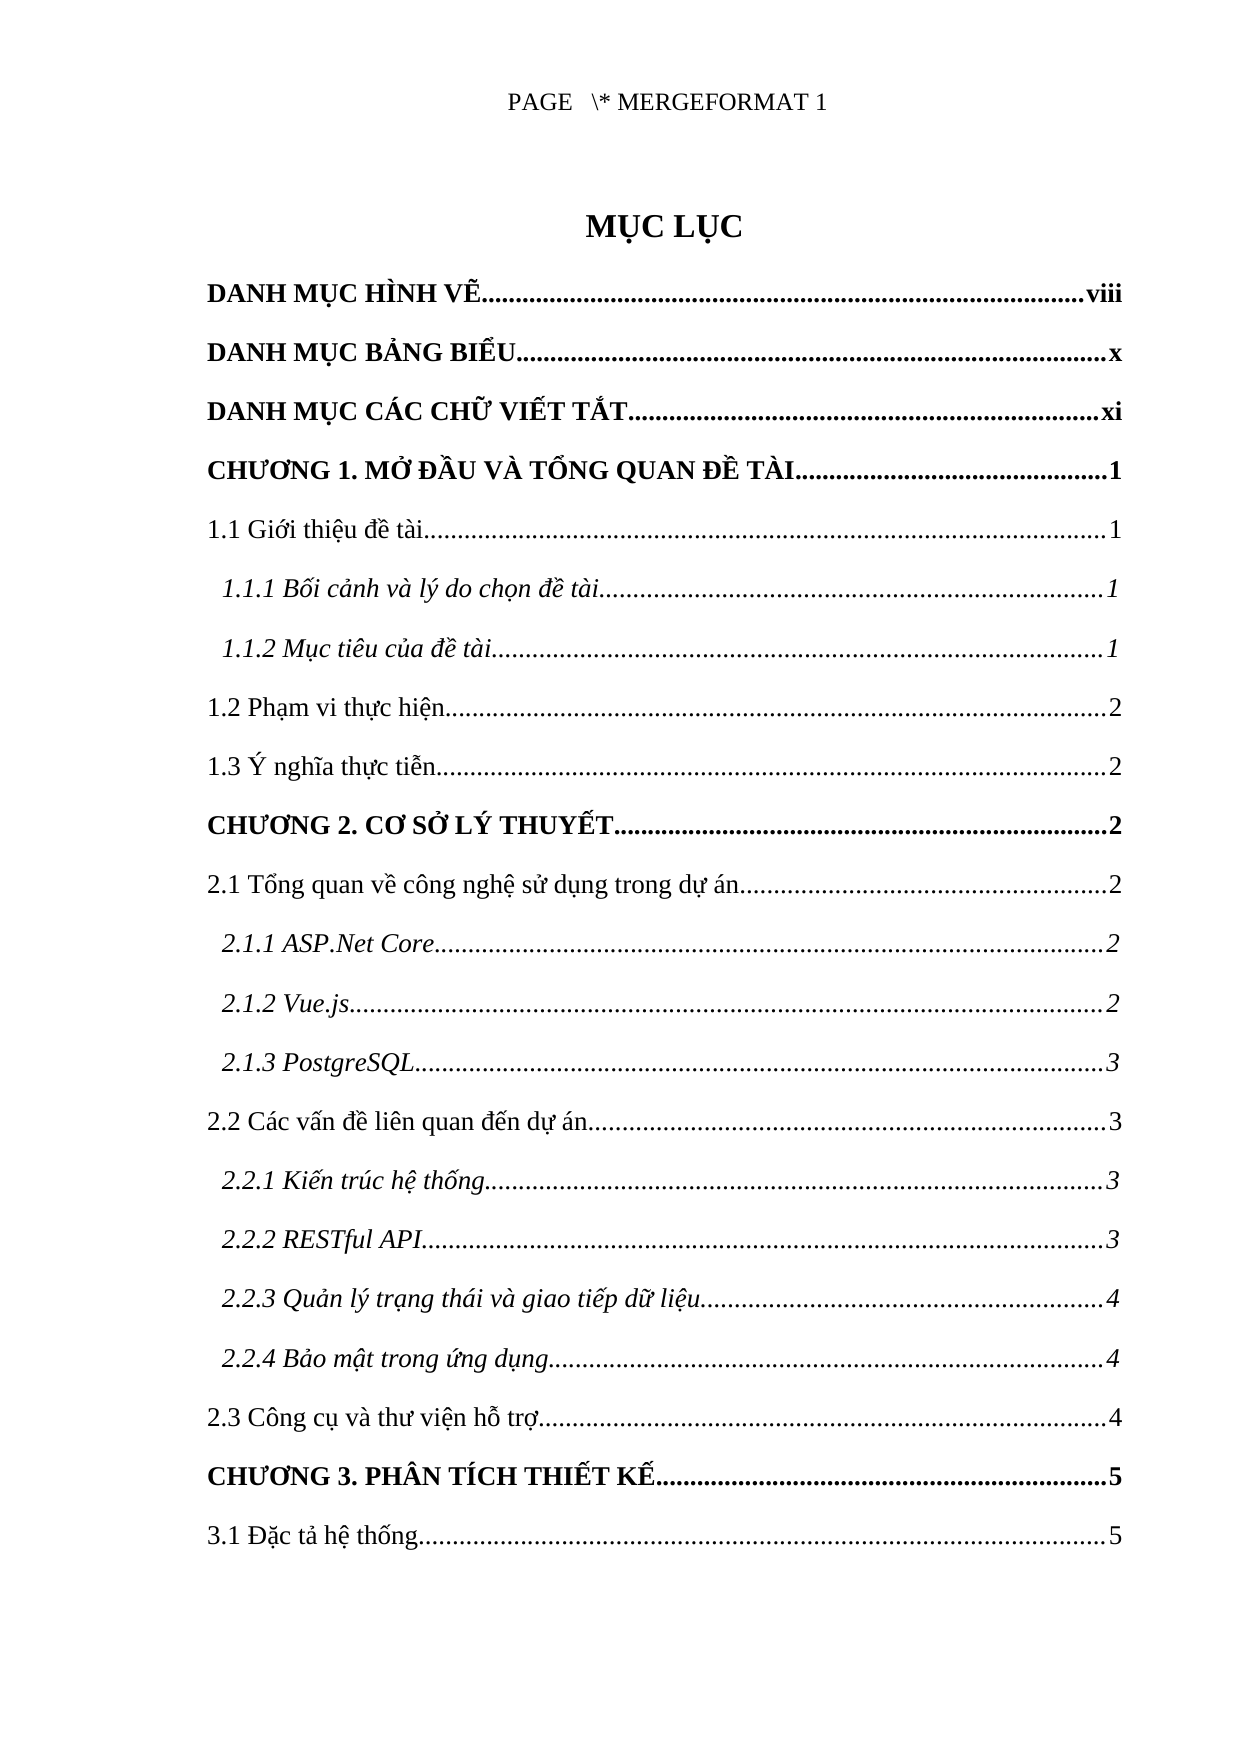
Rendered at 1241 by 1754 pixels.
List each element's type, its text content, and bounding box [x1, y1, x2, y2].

text 2.2 Các vấn đề liên quan đến dự án 3 [207, 1105, 1122, 1136]
text DANH MỤC BẢNG BIỂU x [207, 336, 1122, 367]
text 2.2.4 Bảo mật trong ứng dụng 4 [222, 1342, 1122, 1373]
text 2.3 Công cụ và thư viện hỗ trợ 4 [207, 1401, 1122, 1432]
text 2.1 Tổng quan về công nghệ sử dụng trong dự án 2 [207, 868, 1122, 899]
text 2.1.1 ASP.Net Core 2 [222, 928, 1122, 959]
text DANH MỤC CÁC CHỮ VIẾT TẮT xi [207, 395, 1122, 426]
text 1.2 Phạm vi thực hiện 2 [207, 691, 1122, 722]
text CHƯƠNG 3. PHÂN TÍCH THIẾT KẾ 5 [207, 1460, 1122, 1491]
text DANH MỤC HÌNH VẼ viii [207, 277, 1122, 308]
text CHƯƠNG 2. CƠ SỞ LÝ THUYẾT 2 [207, 809, 1122, 840]
text 1.1.2 Mục tiêu của đề tài 1 [222, 632, 1122, 663]
text 2.2.3 Quản lý trạng thái và giao tiếp dữ liệu 4 [222, 1283, 1122, 1314]
text 2.2.2 RESTful API 3 [222, 1223, 1122, 1254]
text 1.1.1 Bối cảnh và lý do chọn đề tài 1 [222, 573, 1122, 604]
text 3.1 Đặc tả hệ thống 5 [207, 1519, 1122, 1550]
text 1.3 Ý nghĩa thực tiễn 2 [207, 750, 1122, 781]
text 2.1.2 Vue.js 2 [222, 987, 1122, 1018]
text MỤC LỤC [207, 207, 1122, 245]
text CHƯƠNG 1. MỞ ĐẦU VÀ TỔNG QUAN ĐỀ TÀI 1 [207, 454, 1122, 485]
text 2.2.1 Kiến trúc hệ thống 3 [222, 1164, 1122, 1195]
text 1.1 Giới thiệu đề tài 1 [207, 513, 1122, 544]
text 2.1.3 PostgreSQL 3 [222, 1046, 1122, 1077]
